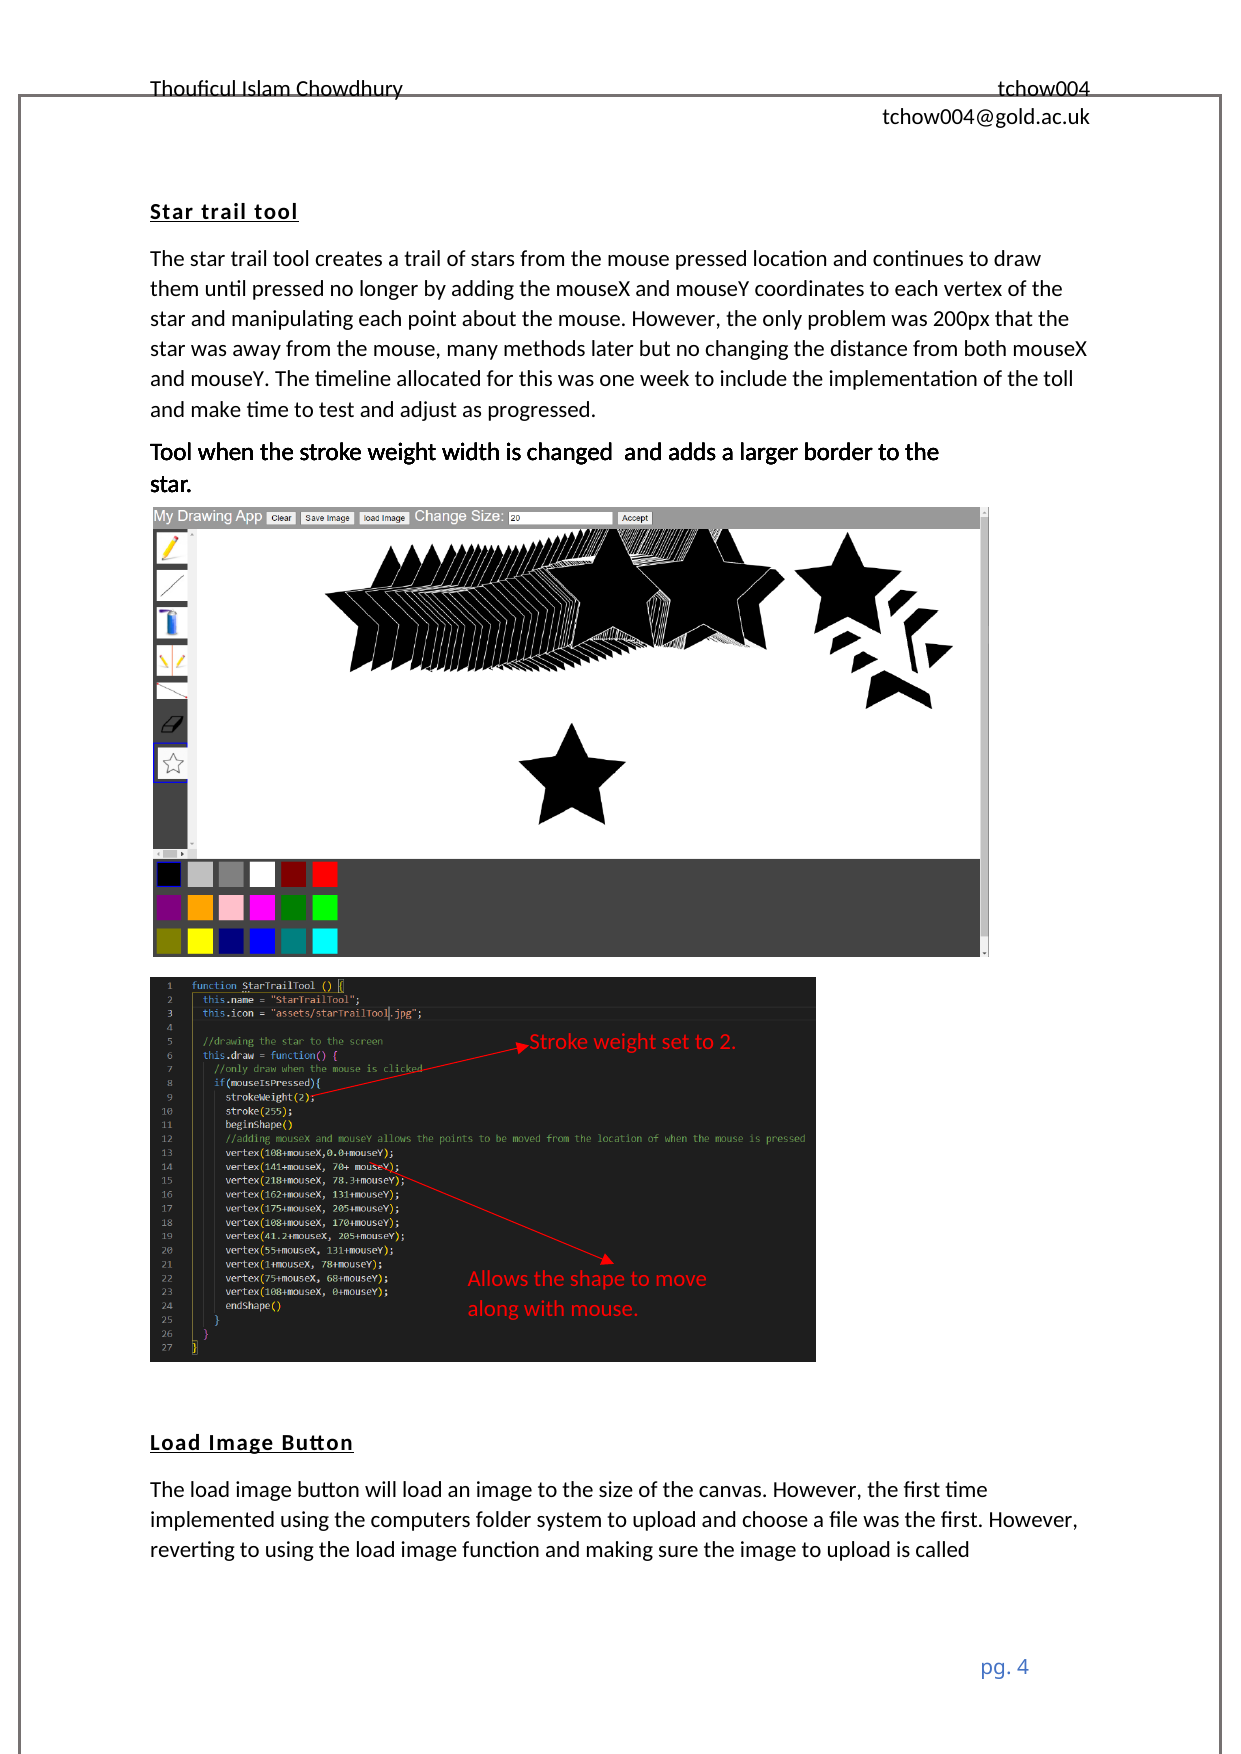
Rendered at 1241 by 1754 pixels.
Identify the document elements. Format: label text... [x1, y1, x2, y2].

subtitle Load Image Button [150, 1428, 1090, 1456]
subtitle Star trail tool [150, 197, 1090, 225]
picture [153, 507, 989, 957]
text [150, 1475, 1090, 1563]
text The star trail tool creates a trail of stars from the mouse pressed location and continues to draw them until pressed no longer by adding the mouseX and mouseY coordinates to each vertex of the star and manipulating each point about the mouse. However, the only problem was 200px that the star was away from the mouse, many methods later but no changing the distance from both mouseX and mouseY. The timeline allocated for this was one week to include the implementation of the toll and make time to test and adjust as progressed. [150, 244, 1090, 423]
